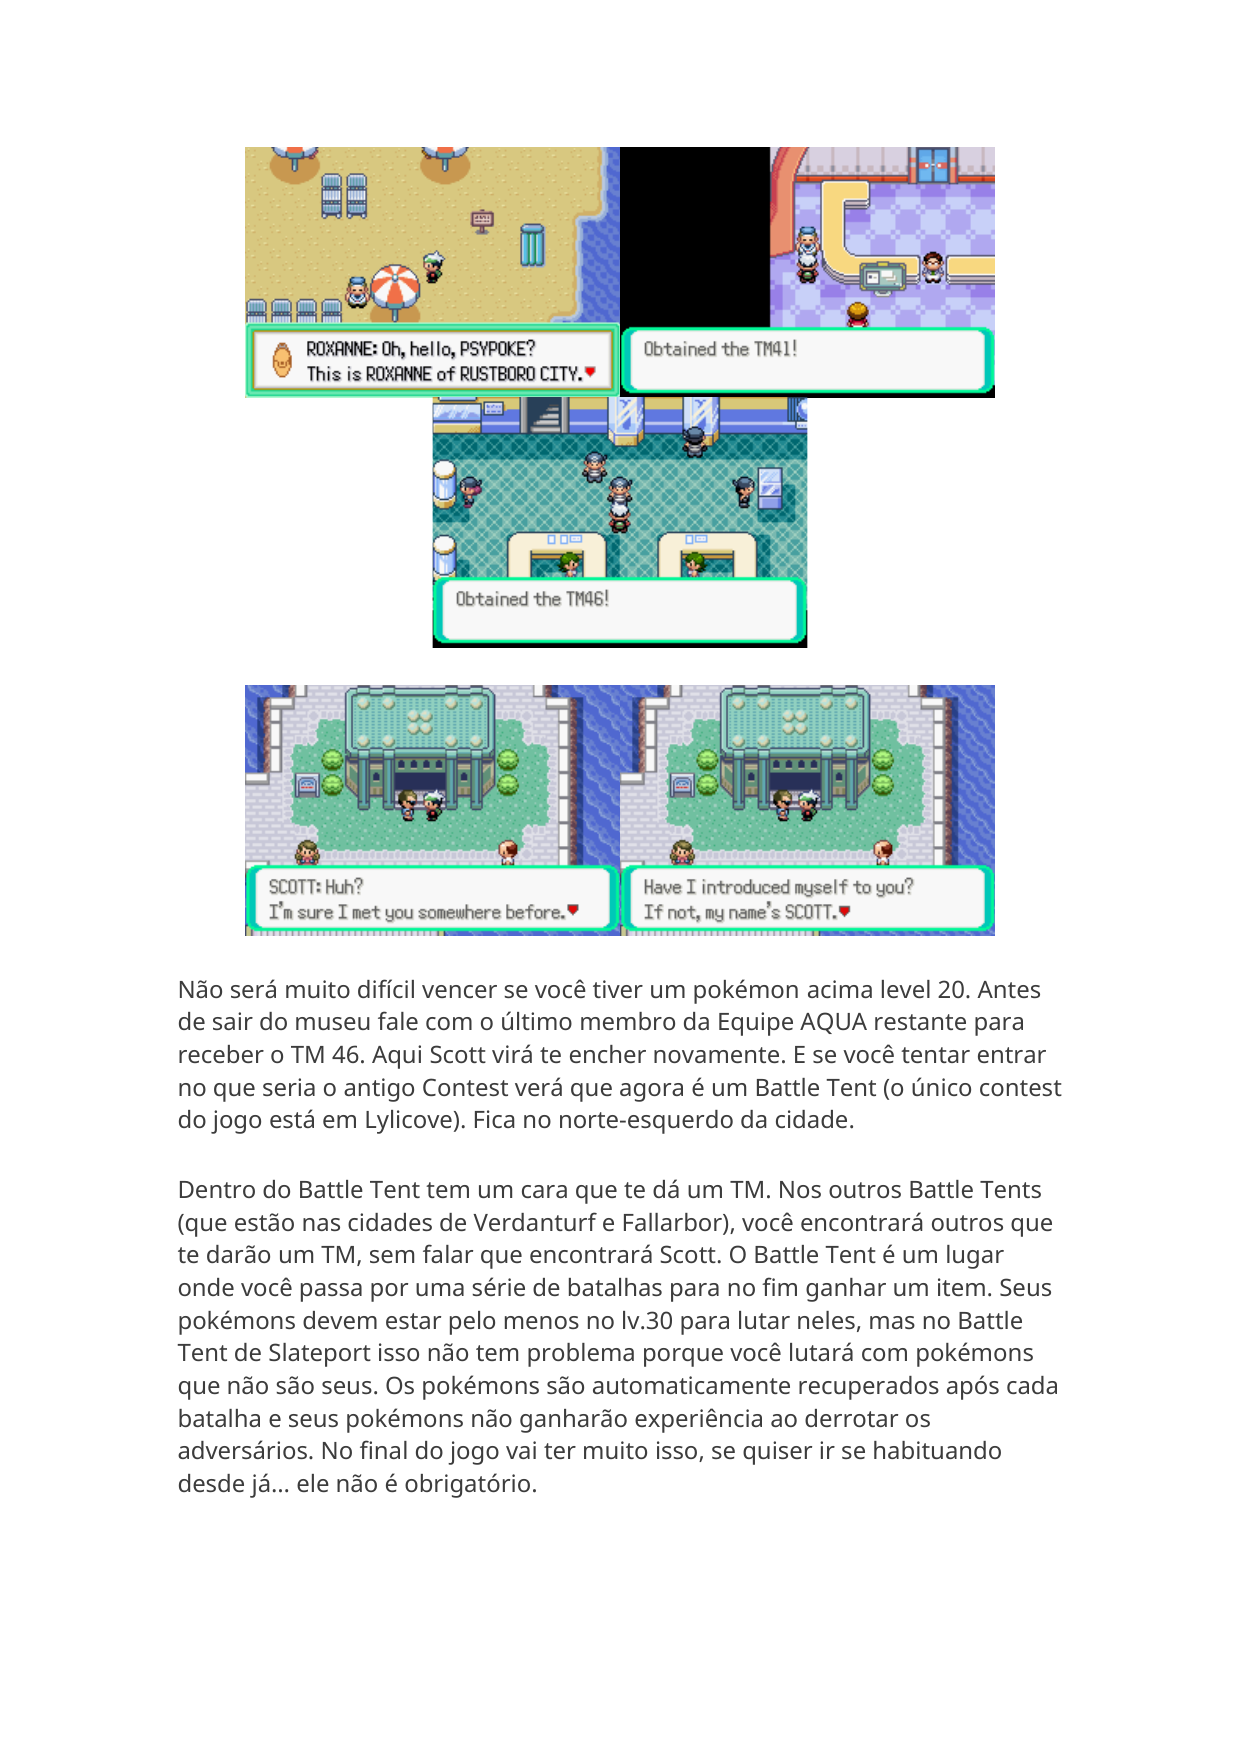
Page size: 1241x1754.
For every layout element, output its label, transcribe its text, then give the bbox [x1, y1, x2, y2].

text Dentro do Battle Tent tem um cara que te dá um TM. Nos outros Battle Tents (que estão nas cidades de Verdanturf e Fallarbor), você encontrará outros que te darão um TM, sem falar que encontrará Scott. O Battle Tent é um lugar onde você passa por uma série de batalhas para no fim ganhar um item. Seus pokémons devem estar pelo menos no lv.30 para lutar neles, mas no Battle Tent de Slateport isso não tem problema porque você lutará com pokémons que não são seus. Os pokémons são automaticamente recuperados após cada batalha e seus pokémons não ganharão experiência ao derrotar os adversários. No final do jogo vai ter muito isso, se quiser ir se habituando desde já… ele não é obrigatório. [177, 1173, 1063, 1499]
picture [245, 685, 995, 936]
text Não será muito difícil vencer se você tiver um pokémon acima level 20. Antes de sair do museu fale com o último membro da Equipe AQUA restante para receber o TM 46. Aqui Scott virá te encher novamente. E se você tentar entrar no que seria o antigo Contest verá que agora é um Battle Tent (o único contest do jogo está em Lylicove). Fica no norte-esquerdo da cidade. [177, 973, 1063, 1136]
picture [245, 147, 995, 648]
